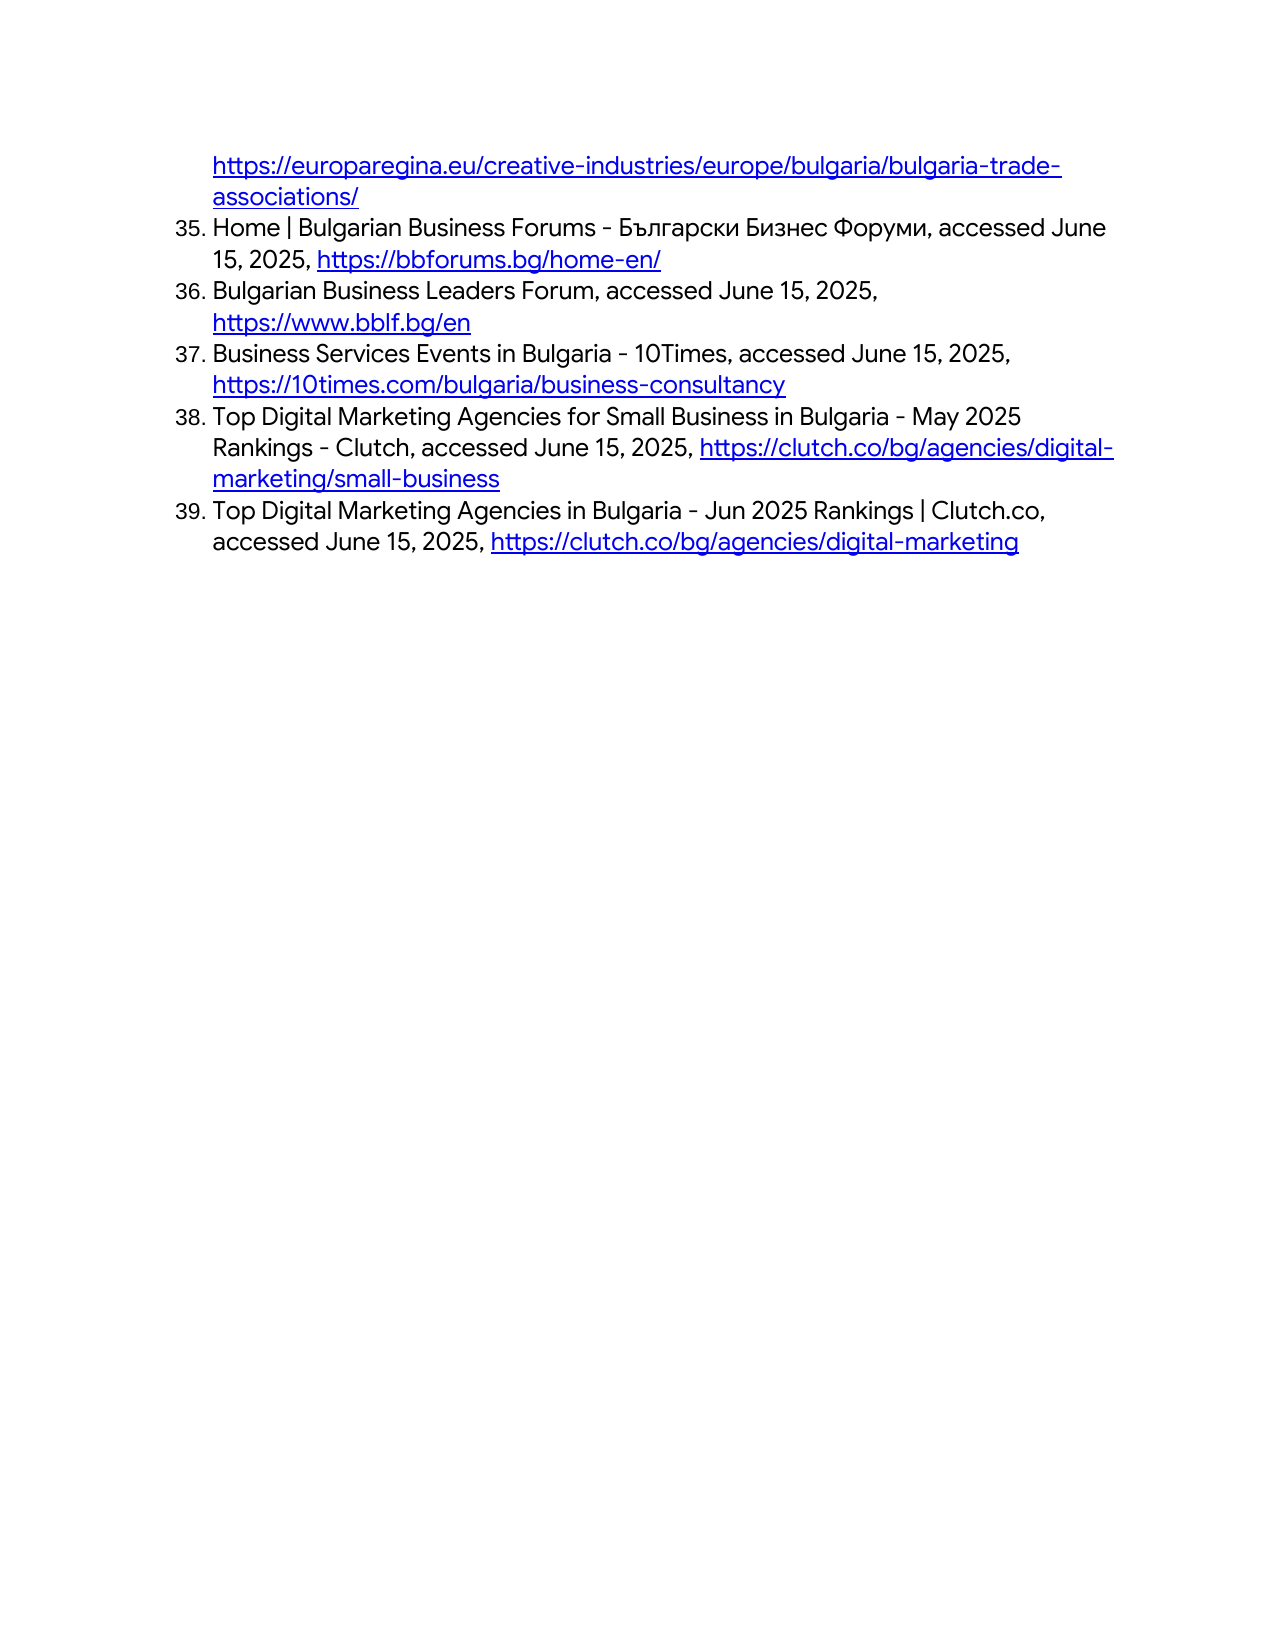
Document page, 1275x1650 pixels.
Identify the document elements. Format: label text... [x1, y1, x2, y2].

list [175, 150, 1125, 213]
list Bulgarian Business Leaders Forum, accessed June 15, 2025, https://www.bblf.bg/en [175, 275, 1125, 338]
list Home | Bulgarian Business Forums - Български Бизнес Форуми, accessed June 15, 2025, https://bbforums.bg/home-en/ [175, 213, 1125, 275]
list Top Digital Marketing Agencies in Bulgaria - Jun 2025 Rankings | Clutch.co, accessed June 15, 2025, https://clutch.co/bg/agencies/digital-marketing [175, 495, 1125, 558]
list Business Services Events in Bulgaria - 10Times, accessed June 15, 2025, https://10times.com/bulgaria/business-consultancy [175, 338, 1125, 401]
list Top Digital Marketing Agencies for Small Business in Bulgaria - May 2025 Rankings - Clutch, accessed June 15, 2025, https://clutch.co/bg/agencies/digital-marketing/small-business [175, 401, 1125, 495]
